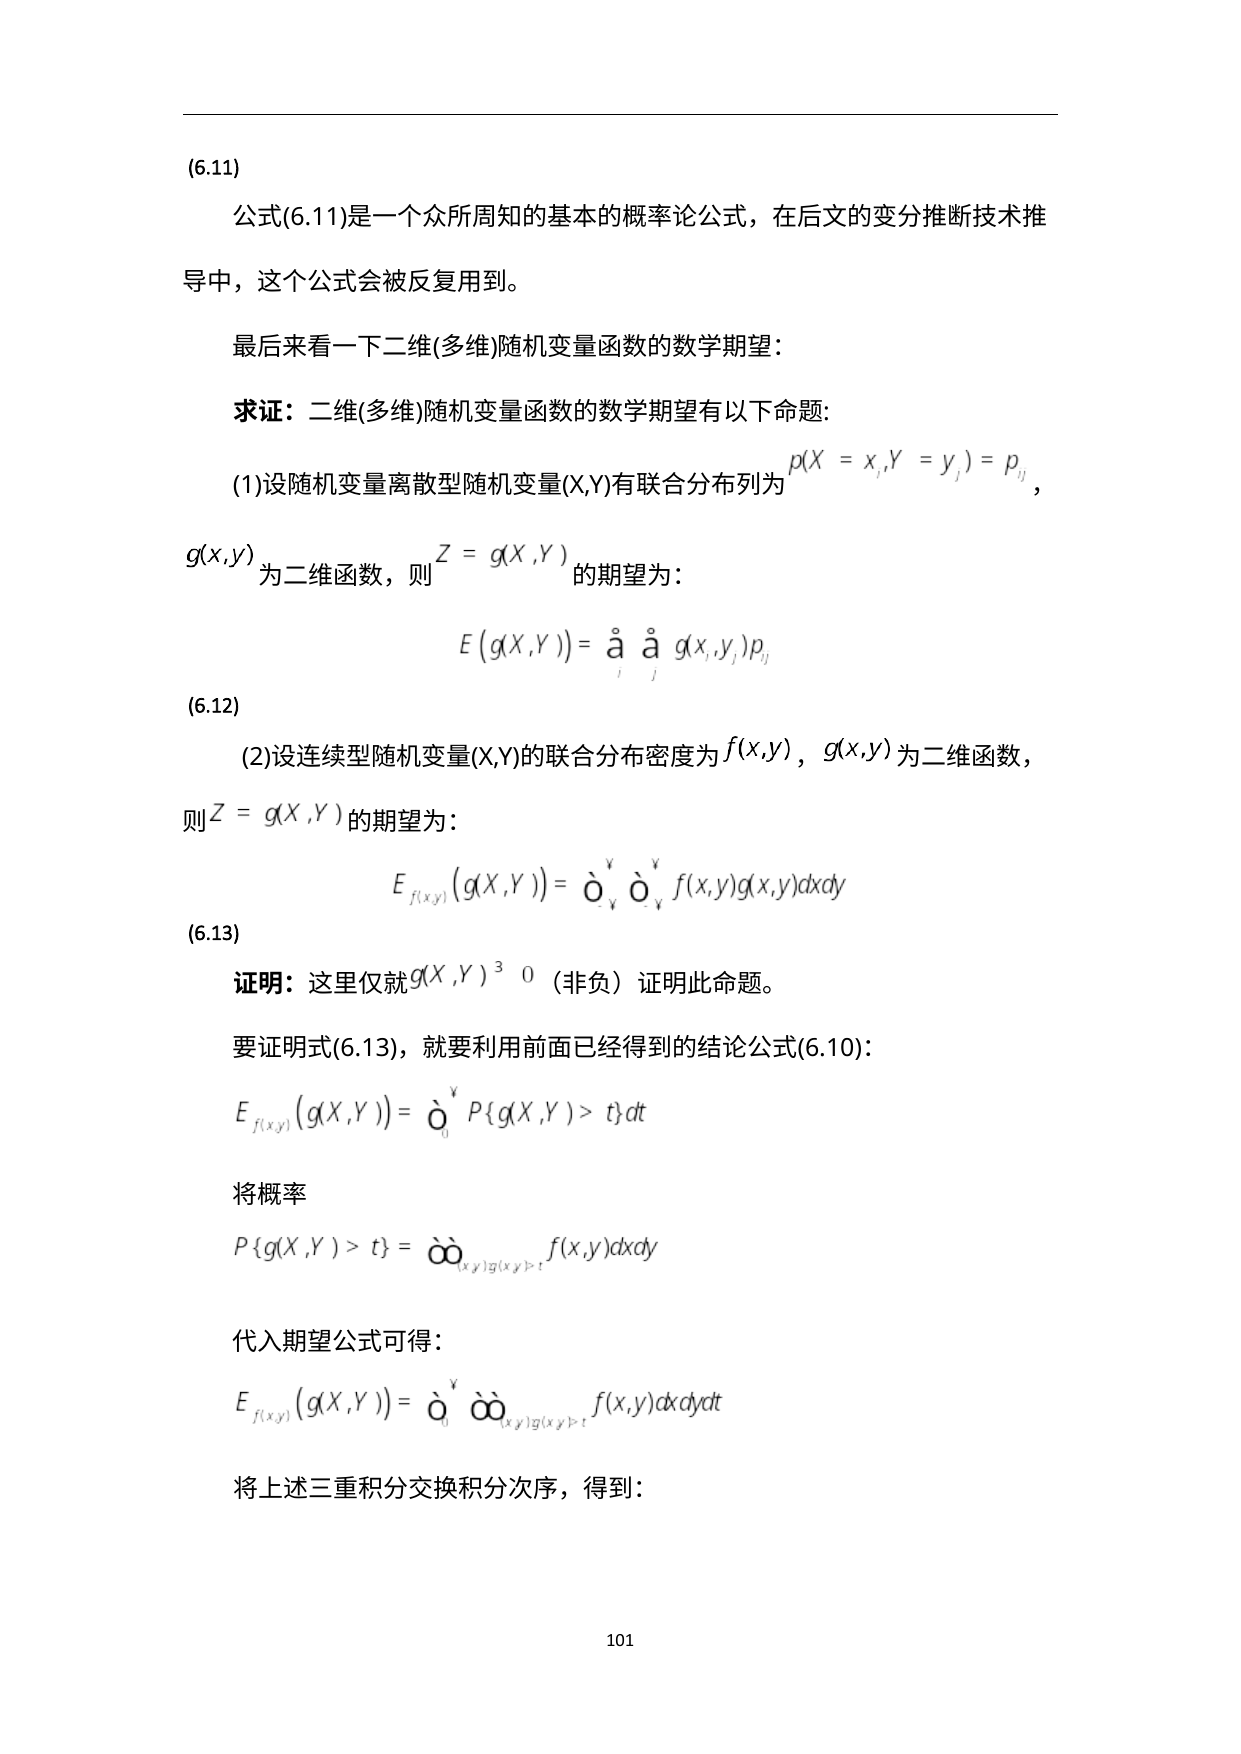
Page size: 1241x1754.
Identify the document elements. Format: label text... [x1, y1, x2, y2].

text 证明：这里仅就（非负）证明此命题。 [183, 948, 1058, 1013]
text 代入期望公式可得： [183, 1307, 1058, 1372]
text 将上述三重积分交换积分次序，得到： [233, 1454, 1058, 1519]
list (2)设连续型随机变量(X,Y)的联合分布密度为，为二维函数，则的期望为： [183, 721, 1058, 851]
text 最后来看一下二维(多维)随机变量函数的数学期望： [183, 312, 1058, 377]
text 求证：二维(多维)随机变量函数的数学期望有以下命题: [183, 377, 1058, 442]
text (1)设随机变量离散型随机变量(X,Y)有联合分布列为，为二维函数，则的期望为： [183, 442, 1058, 605]
text 将概率 [183, 1160, 1058, 1225]
